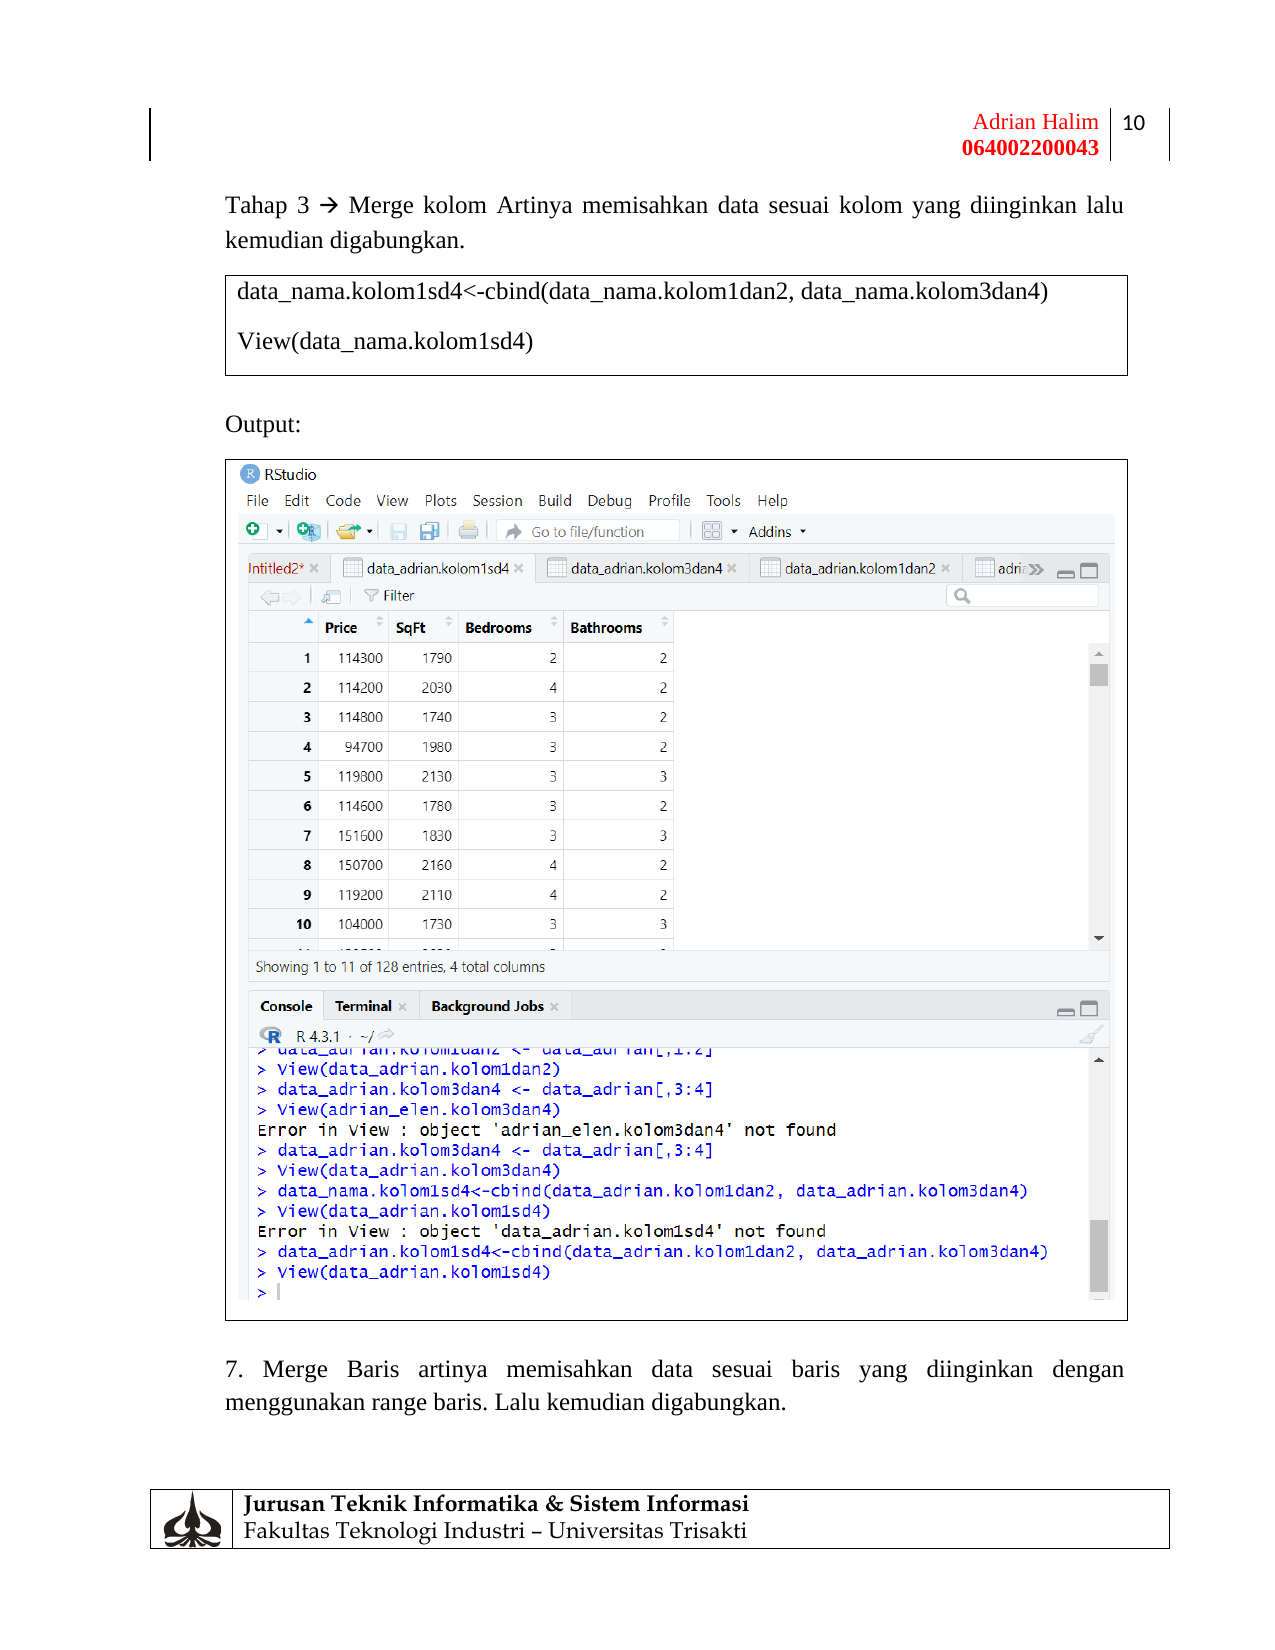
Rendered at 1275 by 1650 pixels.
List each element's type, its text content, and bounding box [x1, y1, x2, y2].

text 7. Merge Baris artinya memisahkan data sesuai baris yang diinginkan dengan menggunakan range baris. Lalu kemudian digabungkan. [225, 1354, 1125, 1416]
picture [163, 1489, 222, 1548]
table_header [226, 460, 1127, 1320]
picture [238, 460, 1115, 1300]
table_header data_nama.kolom1sd4<-cbind(data_nama.kolom1dan2, data_nama.kolom3dan4) View(data_nama.kolom1sd4) [226, 276, 1127, 375]
text Output: [225, 409, 1125, 438]
text Tahap 3 🡪 Merge kolom Artinya memisahkan data sesuai kolom yang diinginkan lalu kemudian digabungkan. [225, 187, 1125, 254]
